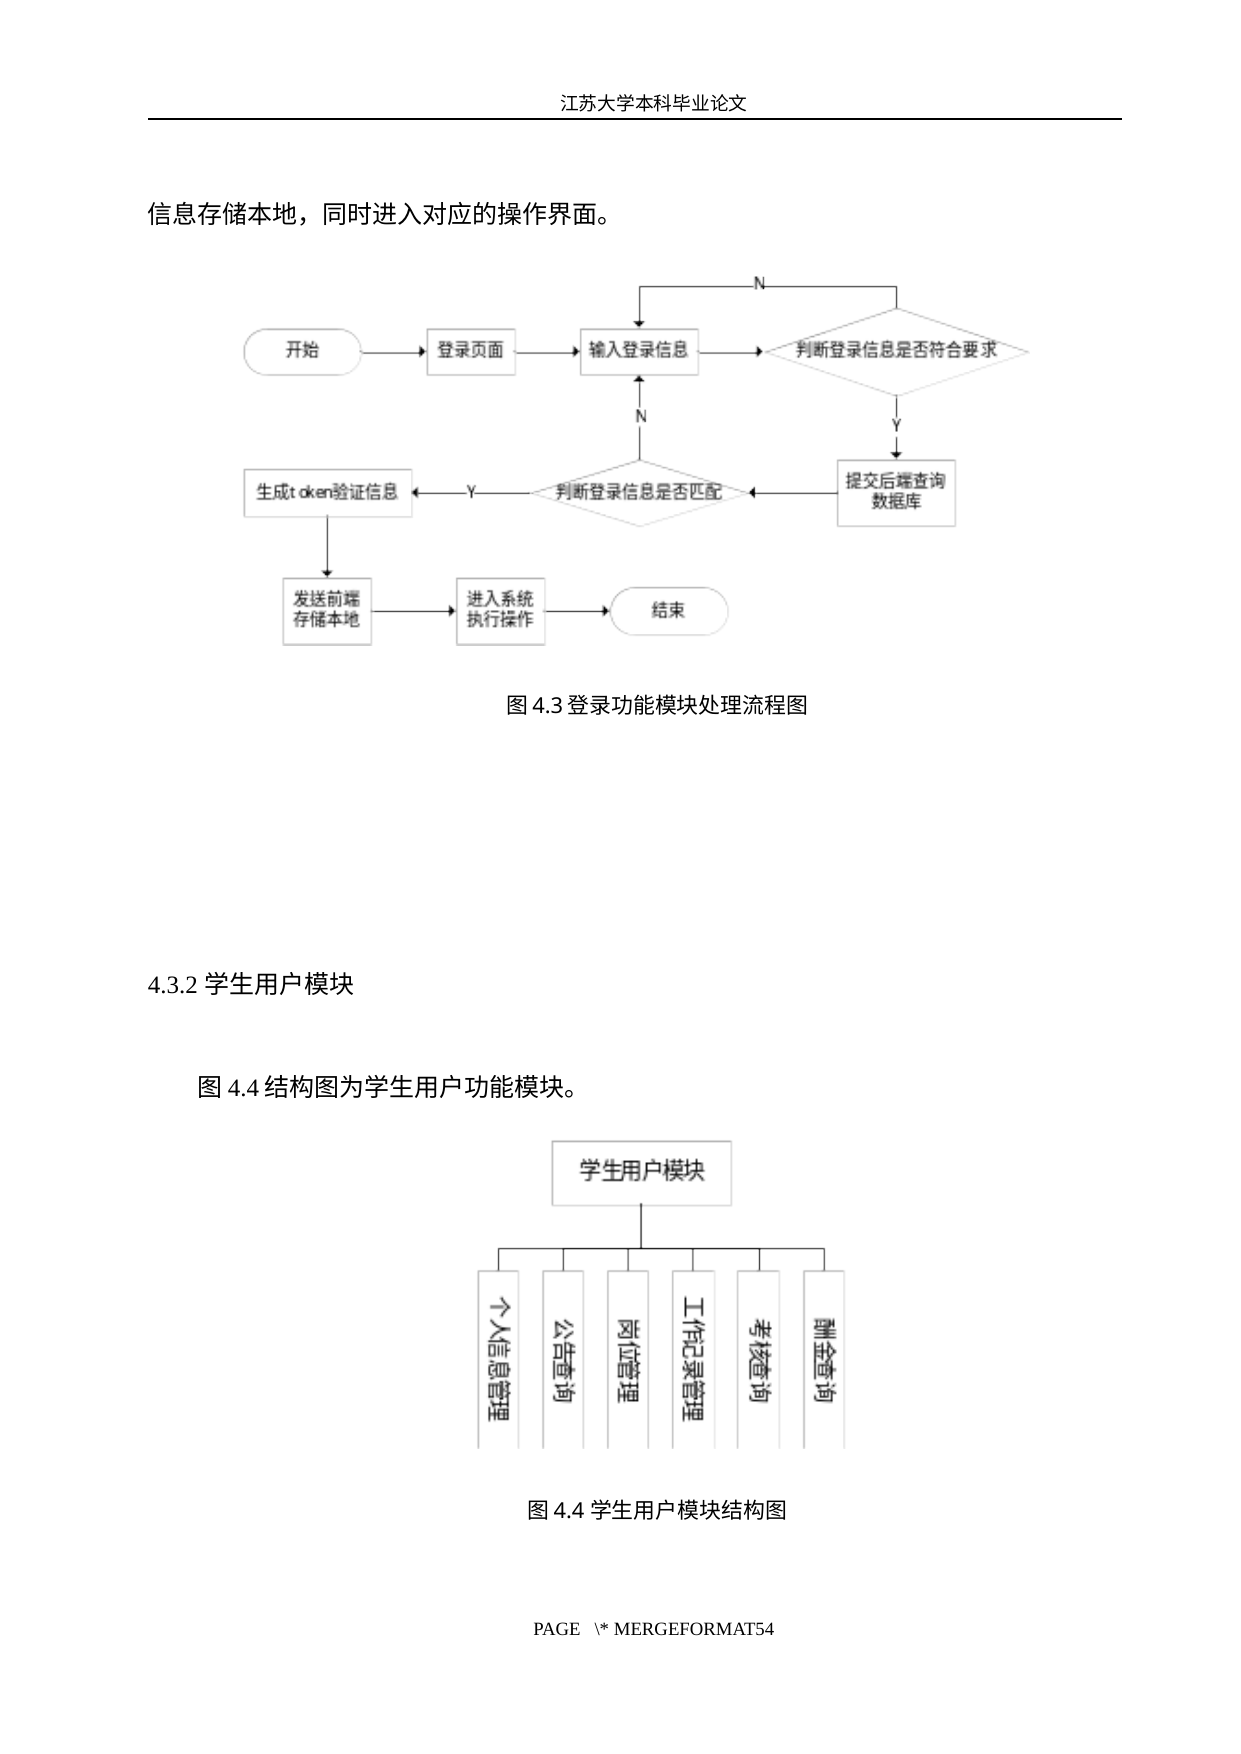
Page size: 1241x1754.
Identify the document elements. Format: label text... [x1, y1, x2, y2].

text 图4.3登录功能模块处理流程图 [148, 687, 1122, 721]
text 图4.4 学生用户模块结构图 [148, 1492, 1122, 1526]
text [148, 179, 1122, 247]
text 图4.4结构图为学生用户功能模块。 [148, 1052, 1122, 1120]
text 4.3.2 学生用户模块 [148, 949, 1122, 1017]
